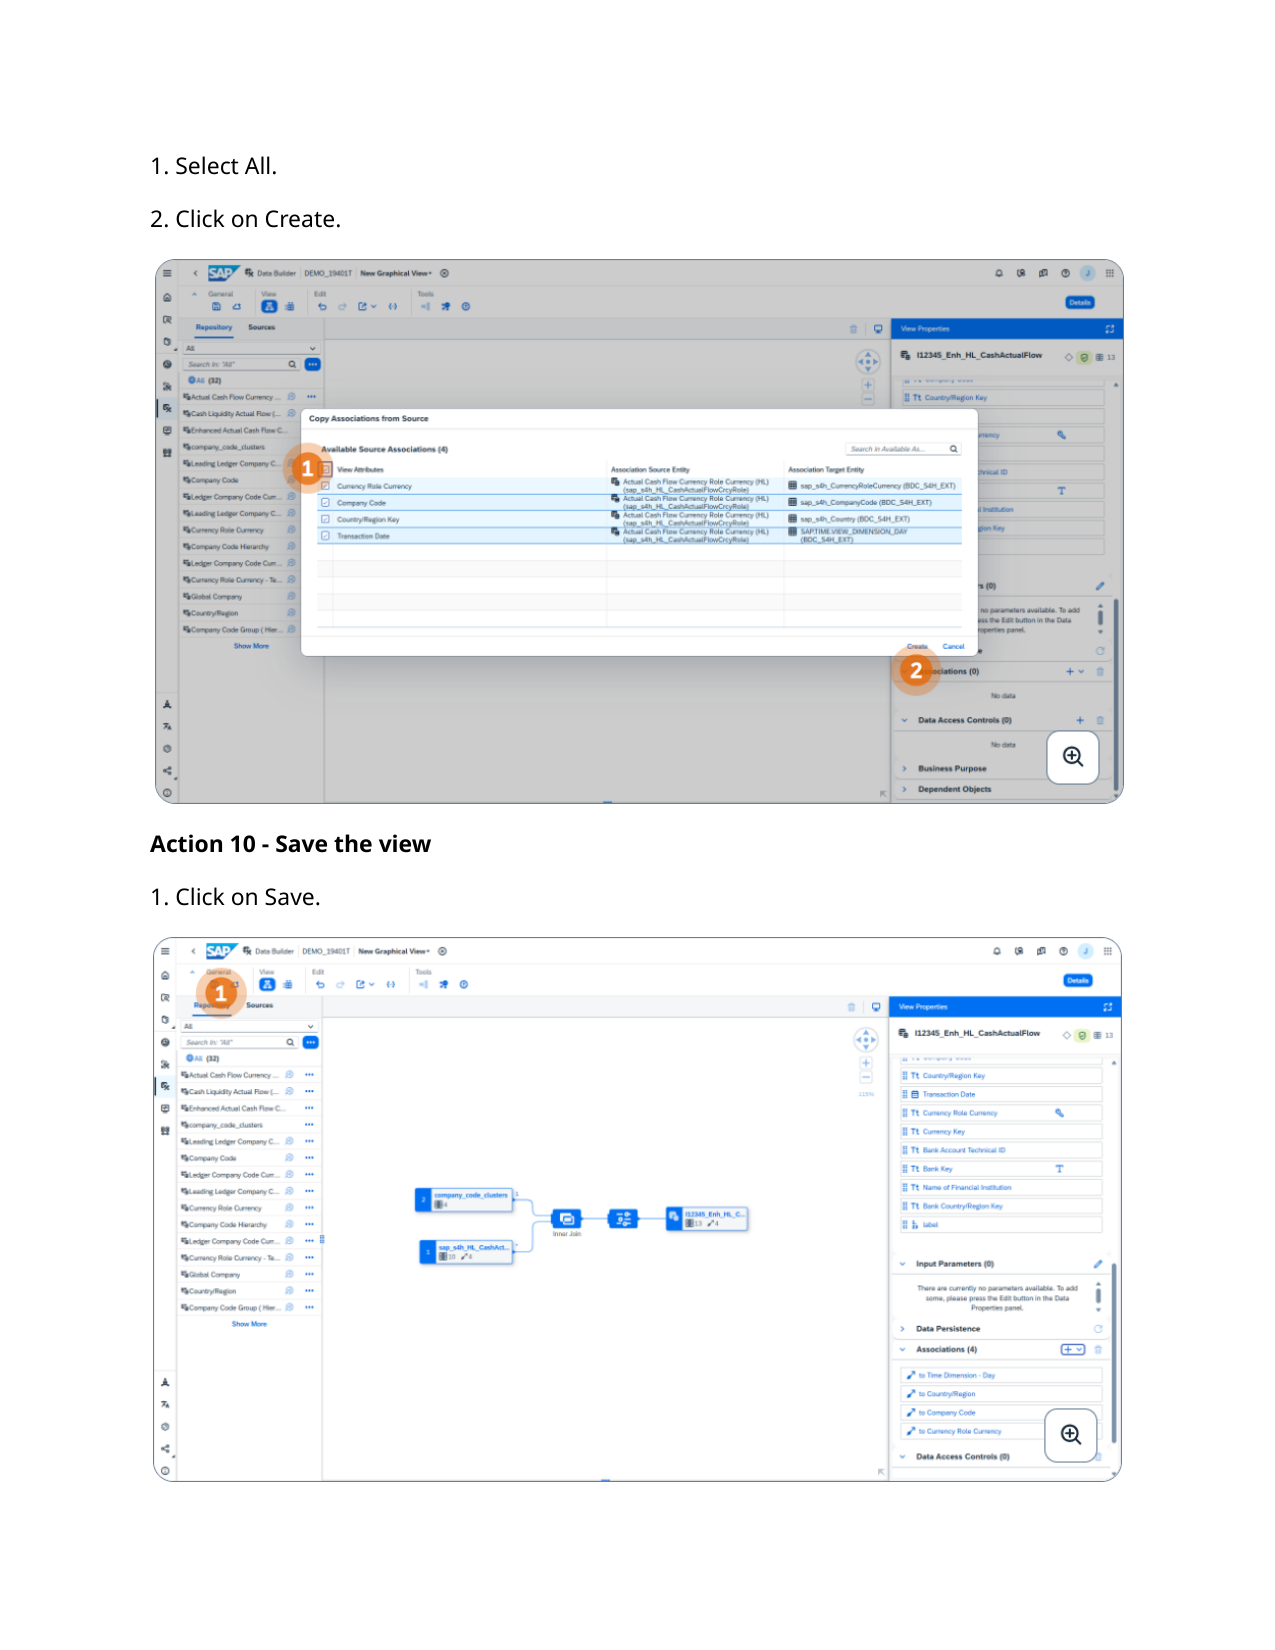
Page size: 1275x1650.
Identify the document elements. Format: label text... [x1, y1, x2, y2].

picture [150, 255, 1125, 807]
text 2. Click on Create. [150, 203, 1125, 234]
picture [150, 933, 1125, 1485]
text 1. Select All. [150, 150, 1125, 181]
text 1. Click on Save. [150, 881, 1125, 912]
text Action 10 - Save the view [150, 828, 1125, 859]
